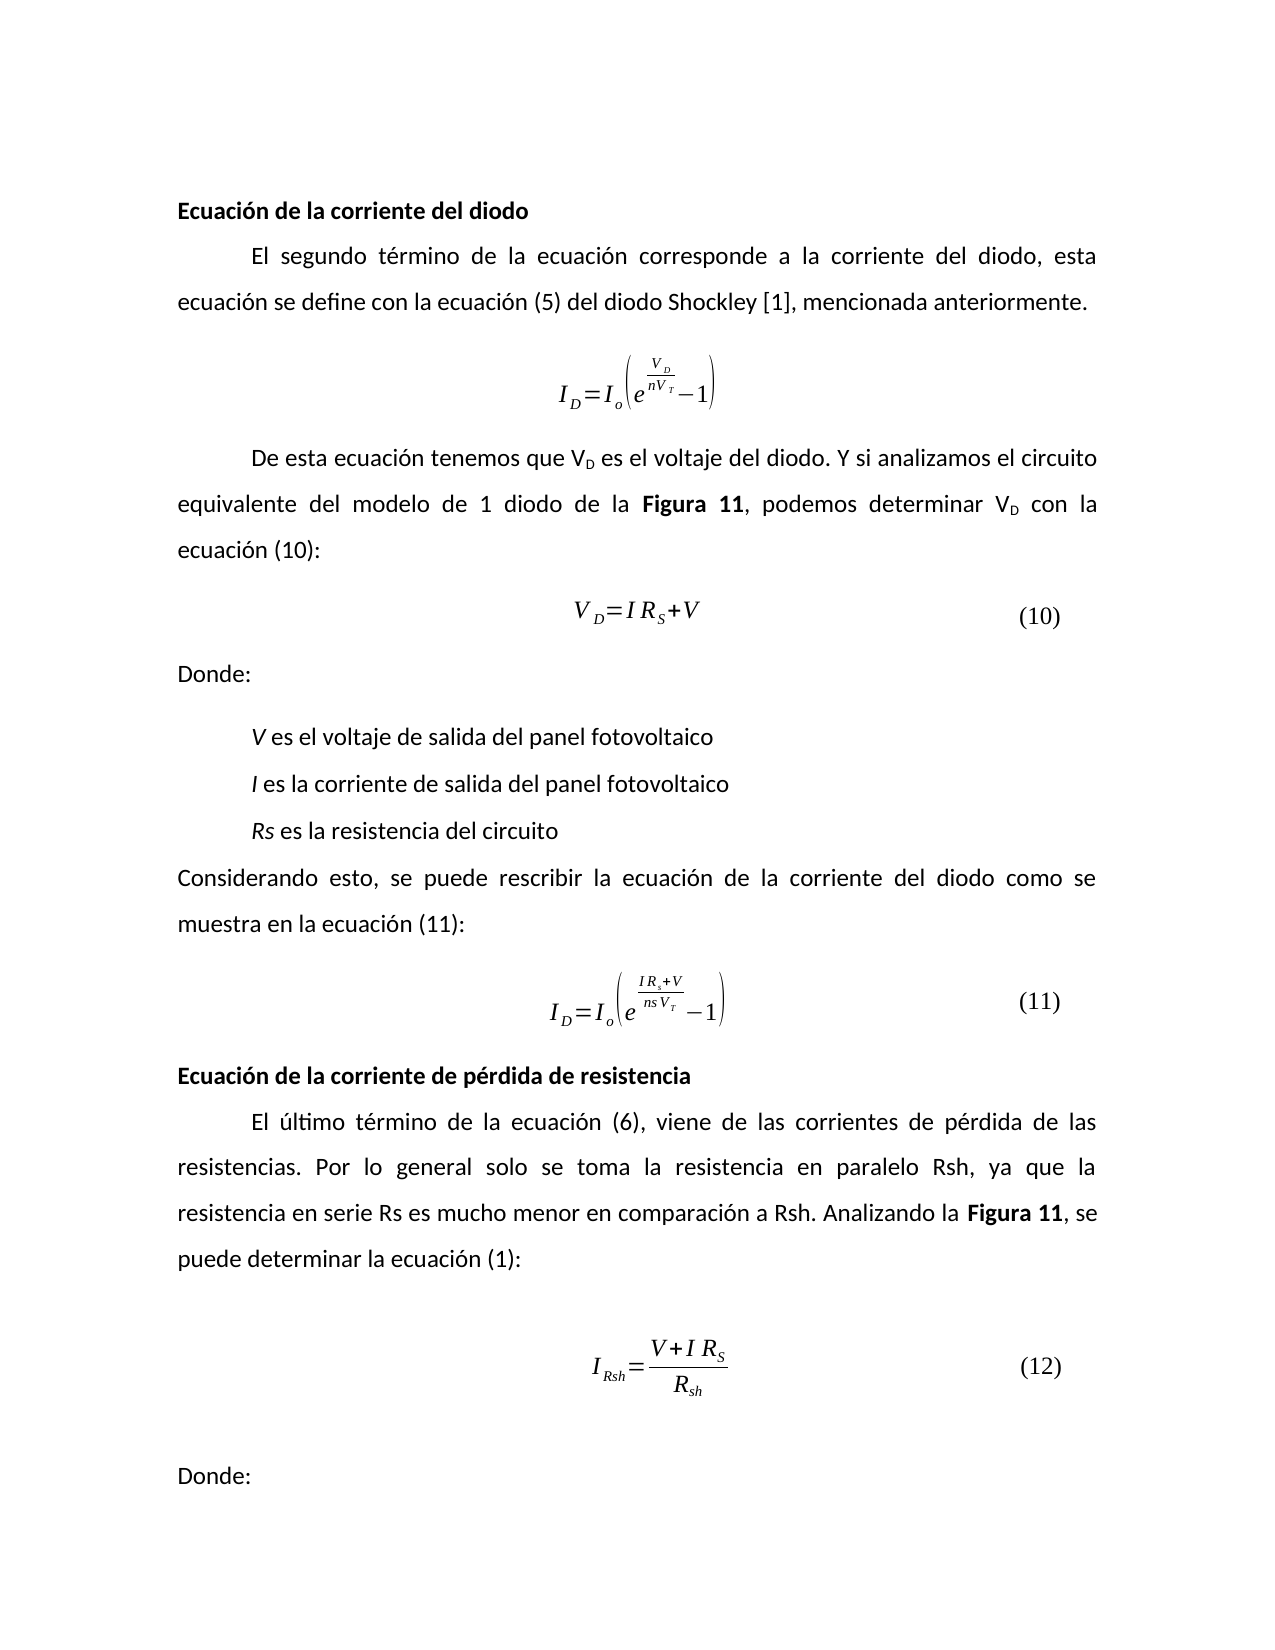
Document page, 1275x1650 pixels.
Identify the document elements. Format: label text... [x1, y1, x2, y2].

text Rs es la resistencia del circuito [177, 815, 1098, 846]
list El último término de la ecuación (6), viene de las corrientes de pérdida de las resistencias. Por lo general solo se toma la resistencia en paralelo Rsh, ya que la resistencia en serie Rs es mucho menor en comparación a Rsh. Analizando la Figura 11, se puede determinar la ecuación (1): [177, 1106, 1098, 1273]
subtitle Ecuación de la corriente del diodo [177, 195, 1098, 225]
text Considerando esto, se puede rescribir la ecuación de la corriente del diodo como se muestra en la ecuación (11): [177, 862, 1098, 938]
text Donde: [177, 658, 1098, 689]
list Donde: [177, 1460, 1098, 1491]
list El segundo término de la ecuación corresponde a la corriente del diodo, esta ecuación se define con la ecuación (5) del diodo Shockley [1], mencionada anteriormente. [177, 241, 1098, 317]
text De esta ecuación tenemos que VD es el voltaje del diodo. Y si analizamos el circuito equivalente del modelo de 1 diodo de la Figura 11, podemos determinar VD con la ecuación (10): [177, 442, 1098, 564]
text I es la corriente de salida del panel fotovoltaico [177, 768, 1098, 798]
subtitle Ecuación de la corriente de pérdida de resistencia [177, 1060, 1098, 1090]
text V es el voltaje de salida del panel fotovoltaico [177, 721, 1098, 751]
